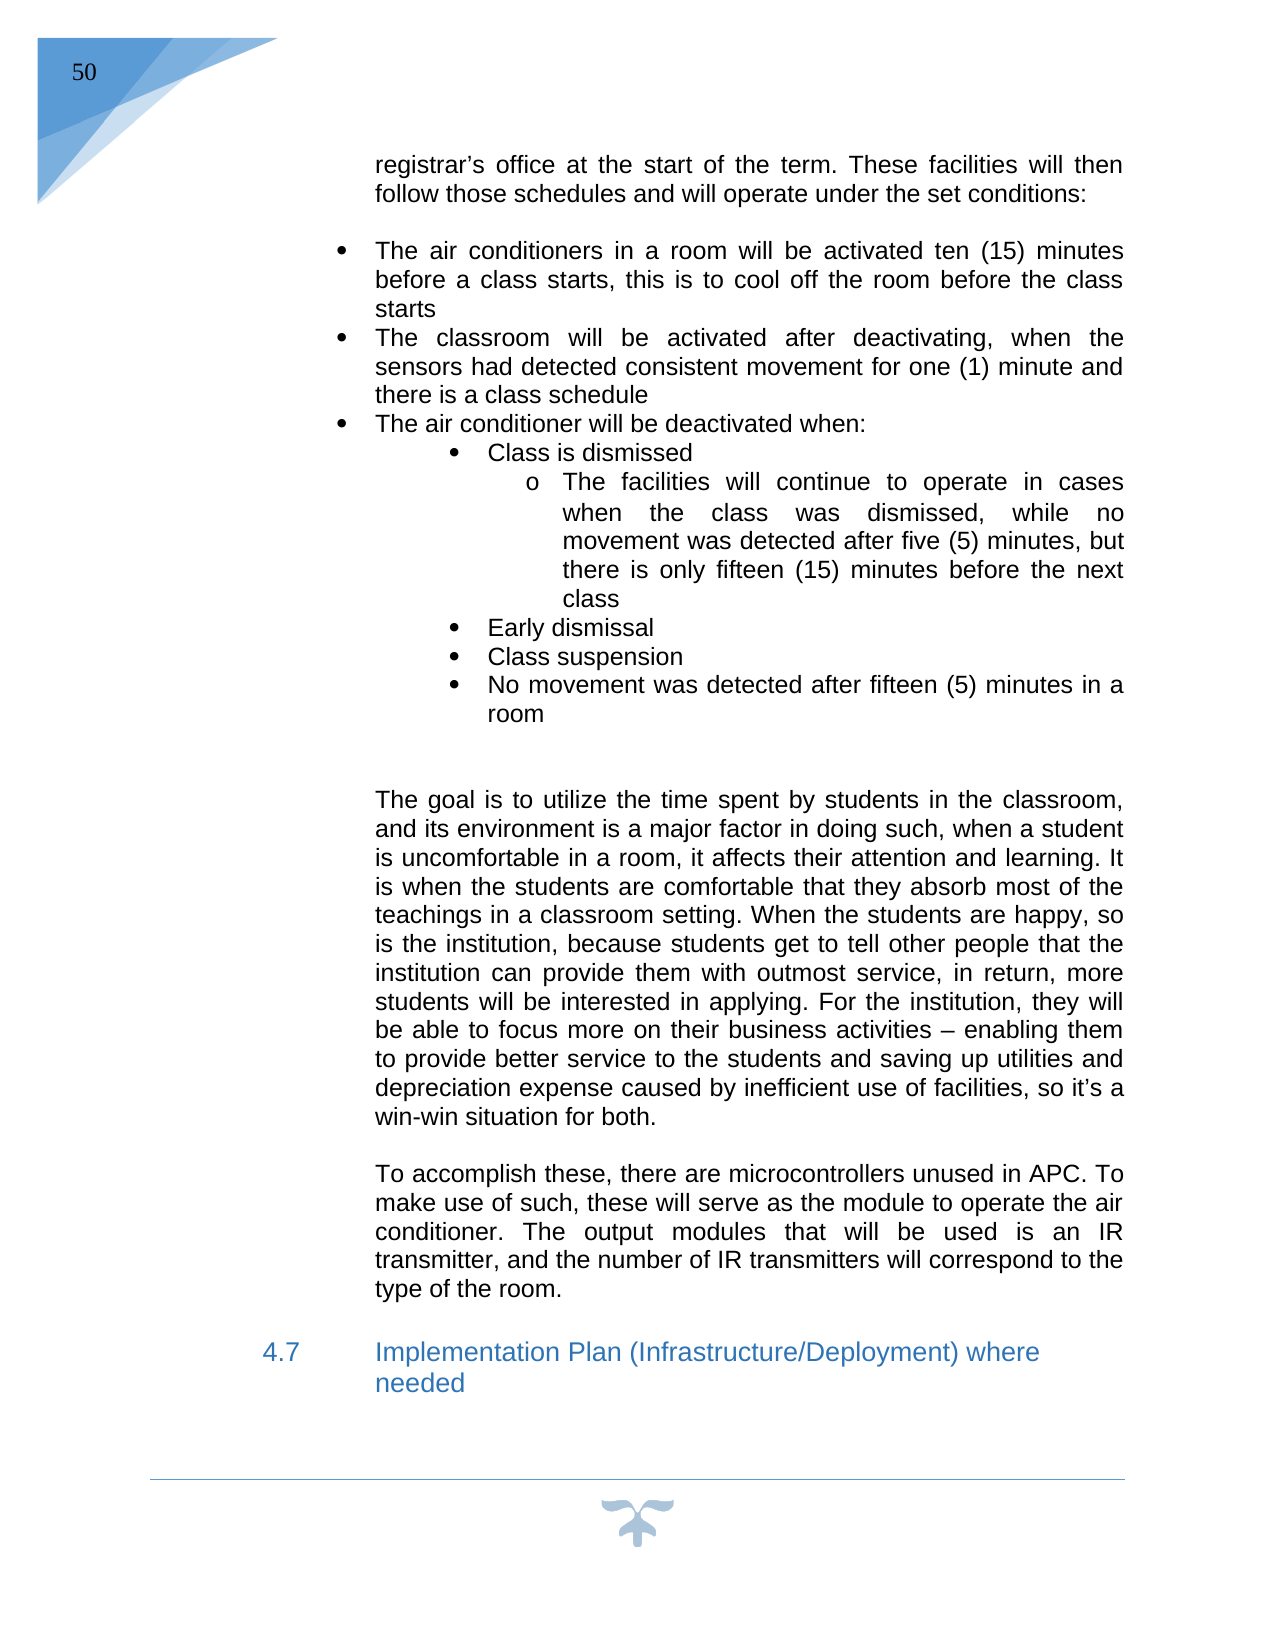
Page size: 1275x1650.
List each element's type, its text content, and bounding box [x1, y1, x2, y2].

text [375, 150, 1125, 207]
list The air conditioners in a room will be activated ten (15) minutes before a class starts, this is to cool off the room before the class starts [337, 236, 1125, 323]
list The classroom will be activated after deactivating, when the sensors had detected consistent movement for one (1) minute and there is a class schedule [337, 323, 1125, 409]
list Early dismissal [450, 613, 1125, 641]
list Class suspension [450, 641, 1125, 670]
list The air conditioner will be deactivated when: [337, 409, 1125, 438]
list To accomplish these, there are microcontrollers unused in APC. To make use of such, these will serve as the module to operate the air conditioner. The output modules that will be used is an IR transmitter, and the number of IR transmitters will correspond to the type of the room. [375, 1159, 1125, 1303]
list The facilities will continue to operate in cases when the class was dismissed, while no movement was detected after five (5) minutes, but there is only fifteen (15) minutes before the next class [525, 467, 1125, 613]
subtitle 4.7 Implementation Plan (Infrastructure/Deployment) where needed [262, 1336, 1125, 1398]
list The goal is to utilize the time spent by students in the classroom, and its environment is a major factor in doing such, when a student is uncomfortable in a room, it affects their attention and learning. It is when the students are comfortable that they absorb most of the teachings in a classroom setting. When the students are happy, so is the institution, because students get to tell other people that the institution can provide them with outmost service, in return, more students will be interested in applying. For the institution, they will be able to focus more on their business activities – enabling them to provide better service to the students and saving up utilities and depreciation expense caused by inefficient use of facilities, so it’s a win-win situation for both. [375, 785, 1125, 1130]
list No movement was detected after fifteen (5) minutes in a room [450, 670, 1125, 728]
list Class is dismissed [450, 438, 1125, 467]
picture [37, 37, 279, 206]
